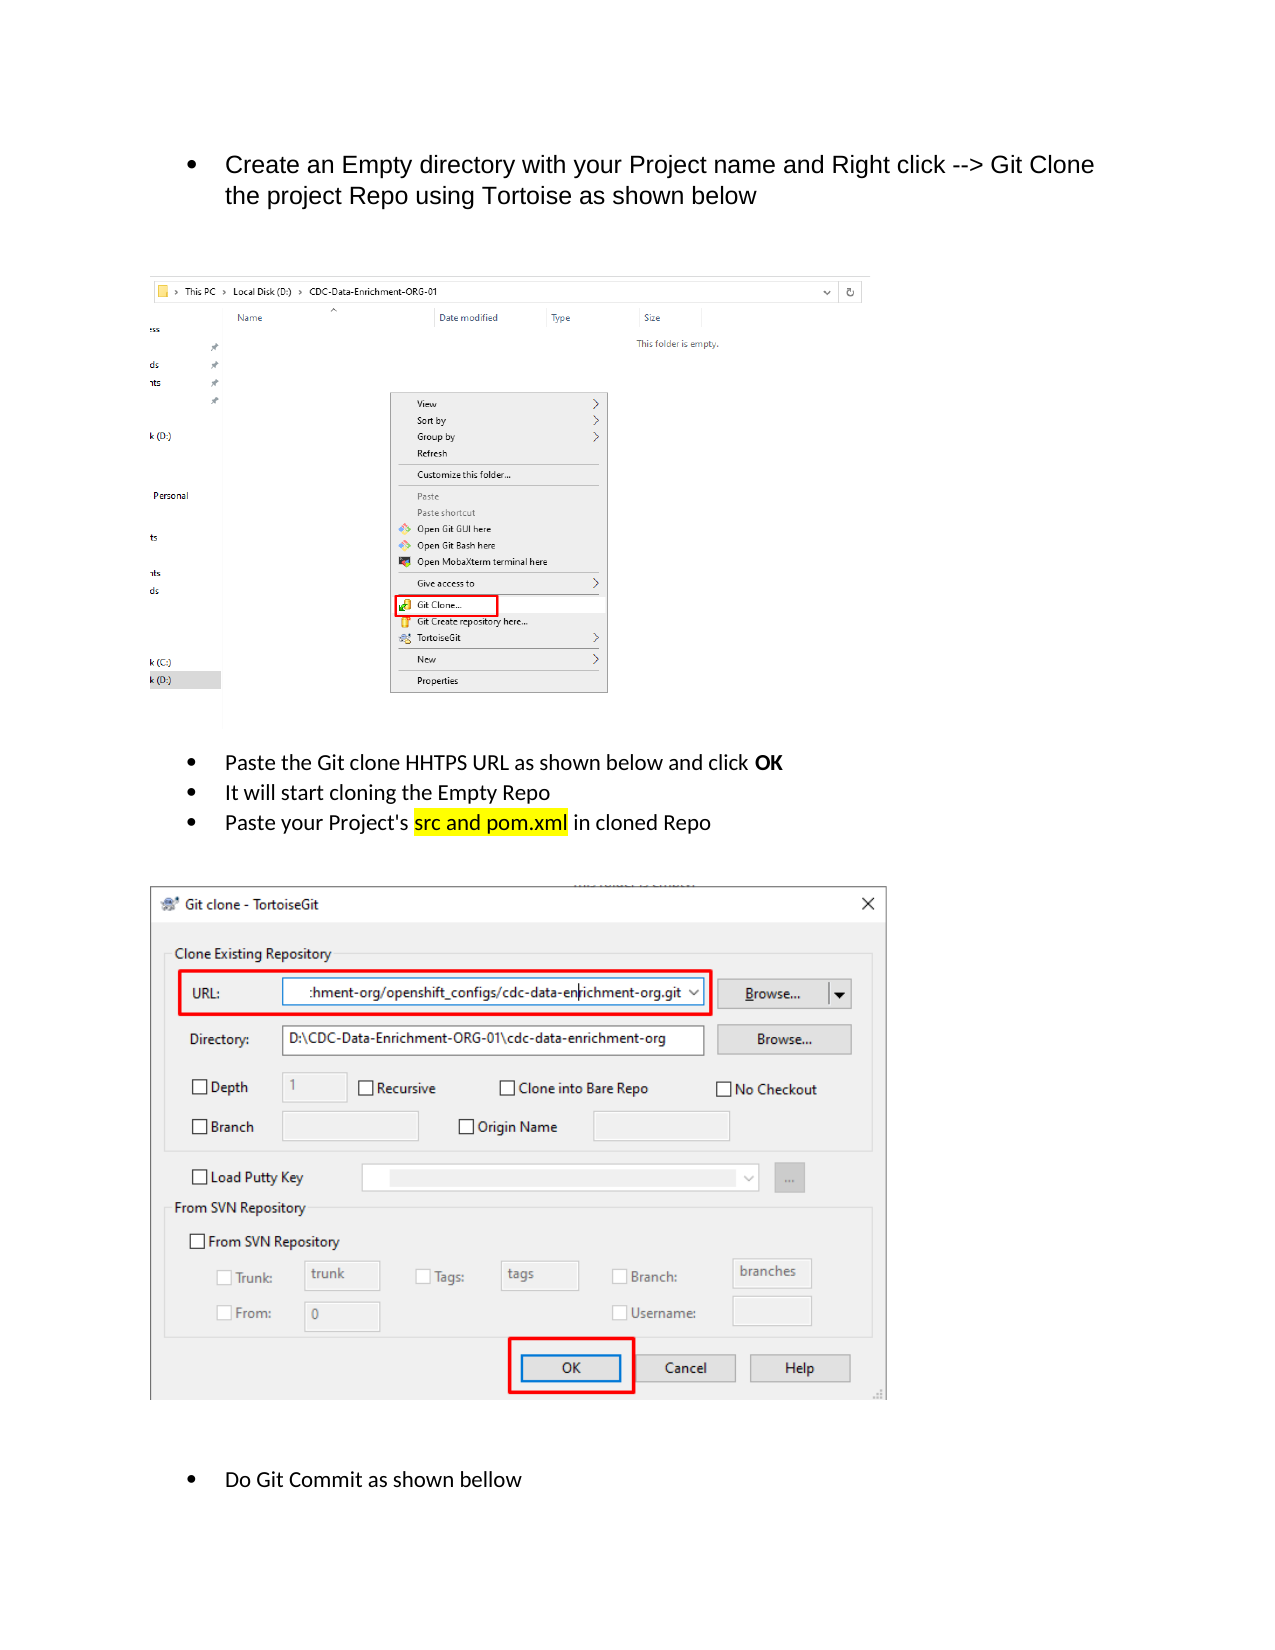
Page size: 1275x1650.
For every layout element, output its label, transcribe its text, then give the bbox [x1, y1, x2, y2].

list Paste your Project's src and pom.xml in cloned Repo [187, 808, 414, 836]
picture [150, 885, 887, 1400]
list It will start cloning the Empty Repo [187, 778, 1125, 806]
list Paste your Project's src and pom.xml in cloned Repo [568, 808, 1125, 836]
list Do Git Commit as shown bellow [187, 1466, 1125, 1493]
list Create an Empty directory with your Project name and Right click --> Git Clone the project Repo using Tortoise as shown below [187, 150, 1125, 210]
picture [150, 276, 871, 729]
list Paste the Git clone HHTPS URL as shown below and click OK [187, 748, 1125, 776]
